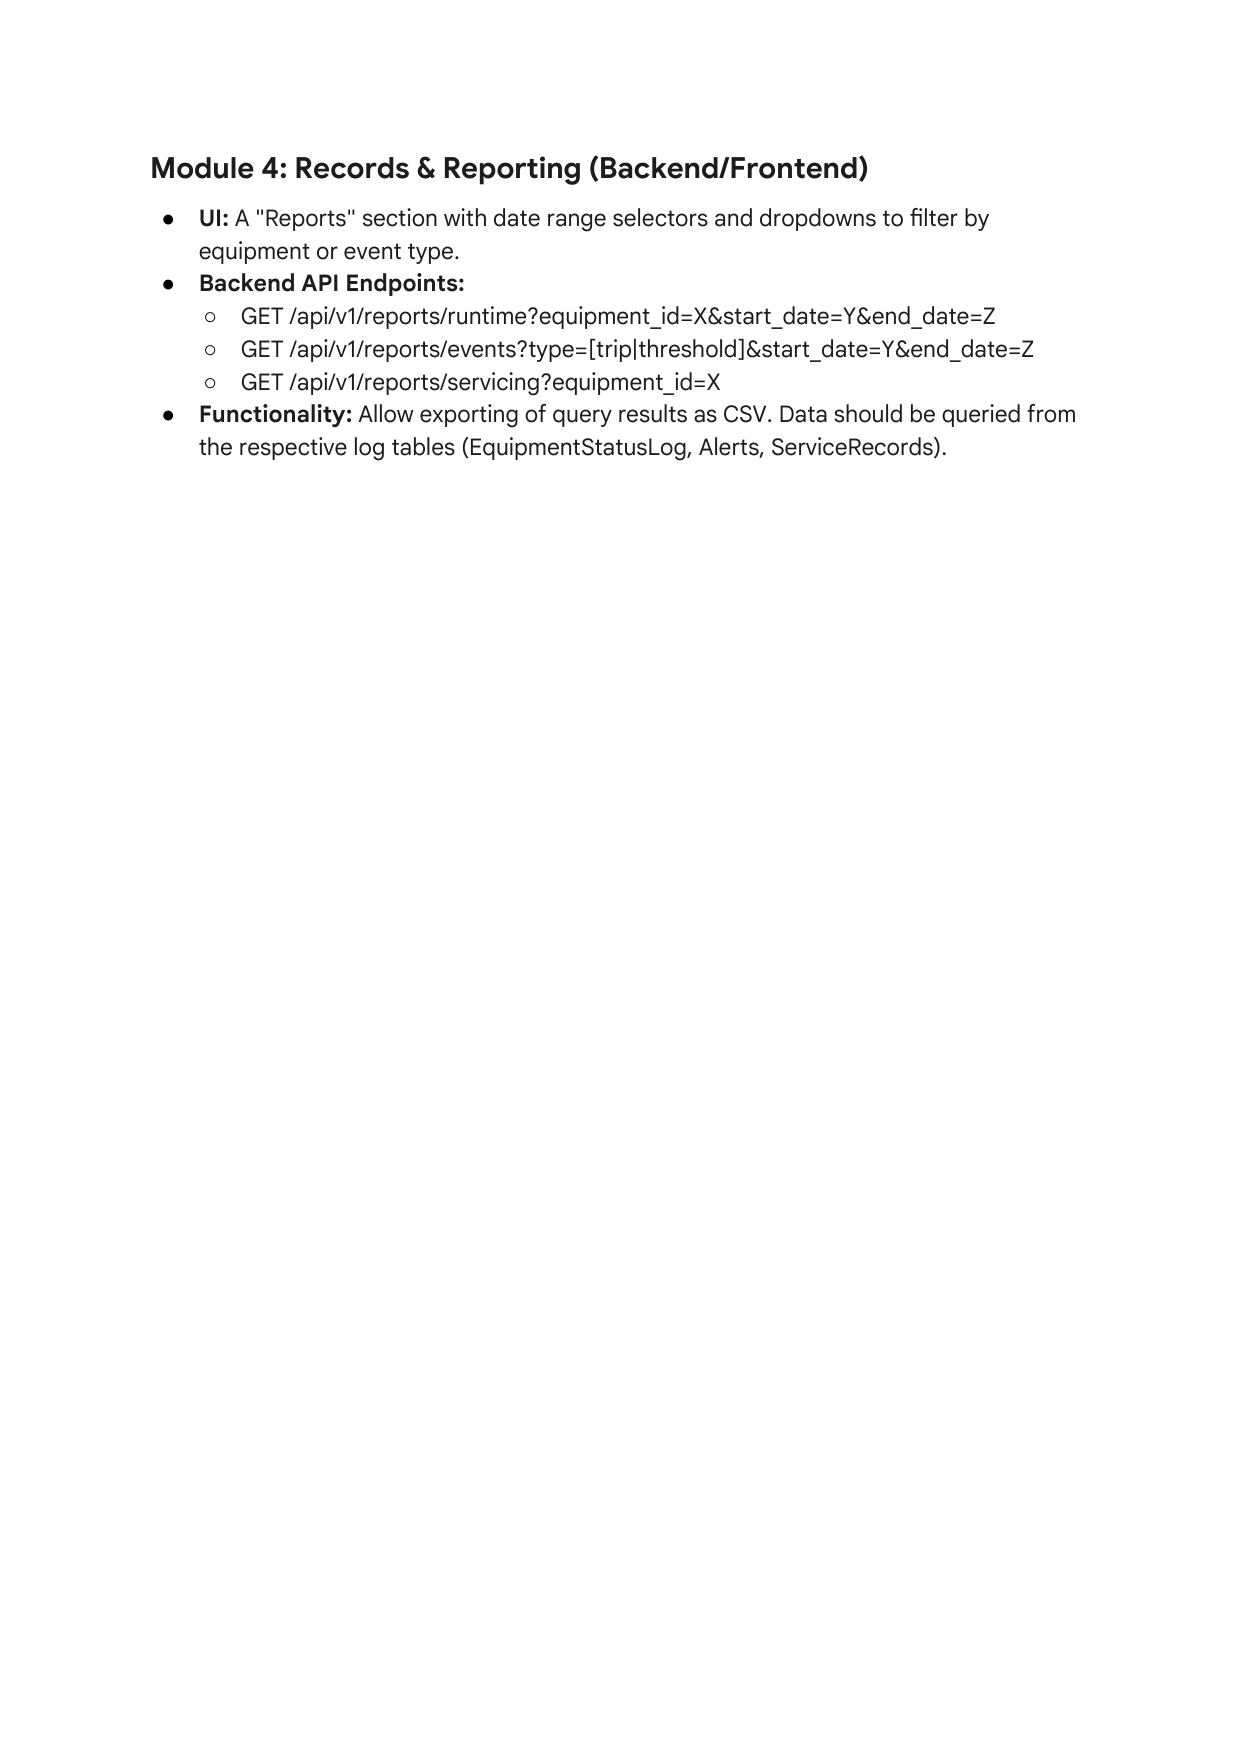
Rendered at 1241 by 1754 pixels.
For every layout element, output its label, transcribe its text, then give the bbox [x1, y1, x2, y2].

list GET /api/v1/reports/runtime?equipment_id=X&start_date=Y&end_date=Z [203, 302, 1090, 331]
subtitle Module 4: Records & Reporting (Backend/Frontend) [150, 150, 1090, 187]
list GET /api/v1/reports/servicing?equipment_id=X [203, 368, 1090, 396]
list UI: A "Reports" section with date range selectors and dropdowns to filter by equipment or event type. [161, 204, 1090, 266]
list GET /api/v1/reports/events?type=[trip|threshold]&start_date=Y&end_date=Z [203, 335, 1090, 364]
list Backend API Endpoints: [161, 269, 1090, 298]
list Functionality: Allow exporting of query results as CSV. Data should be queried from the respective log tables (EquipmentStatusLog, Alerts, ServiceRecords). [161, 400, 1090, 462]
